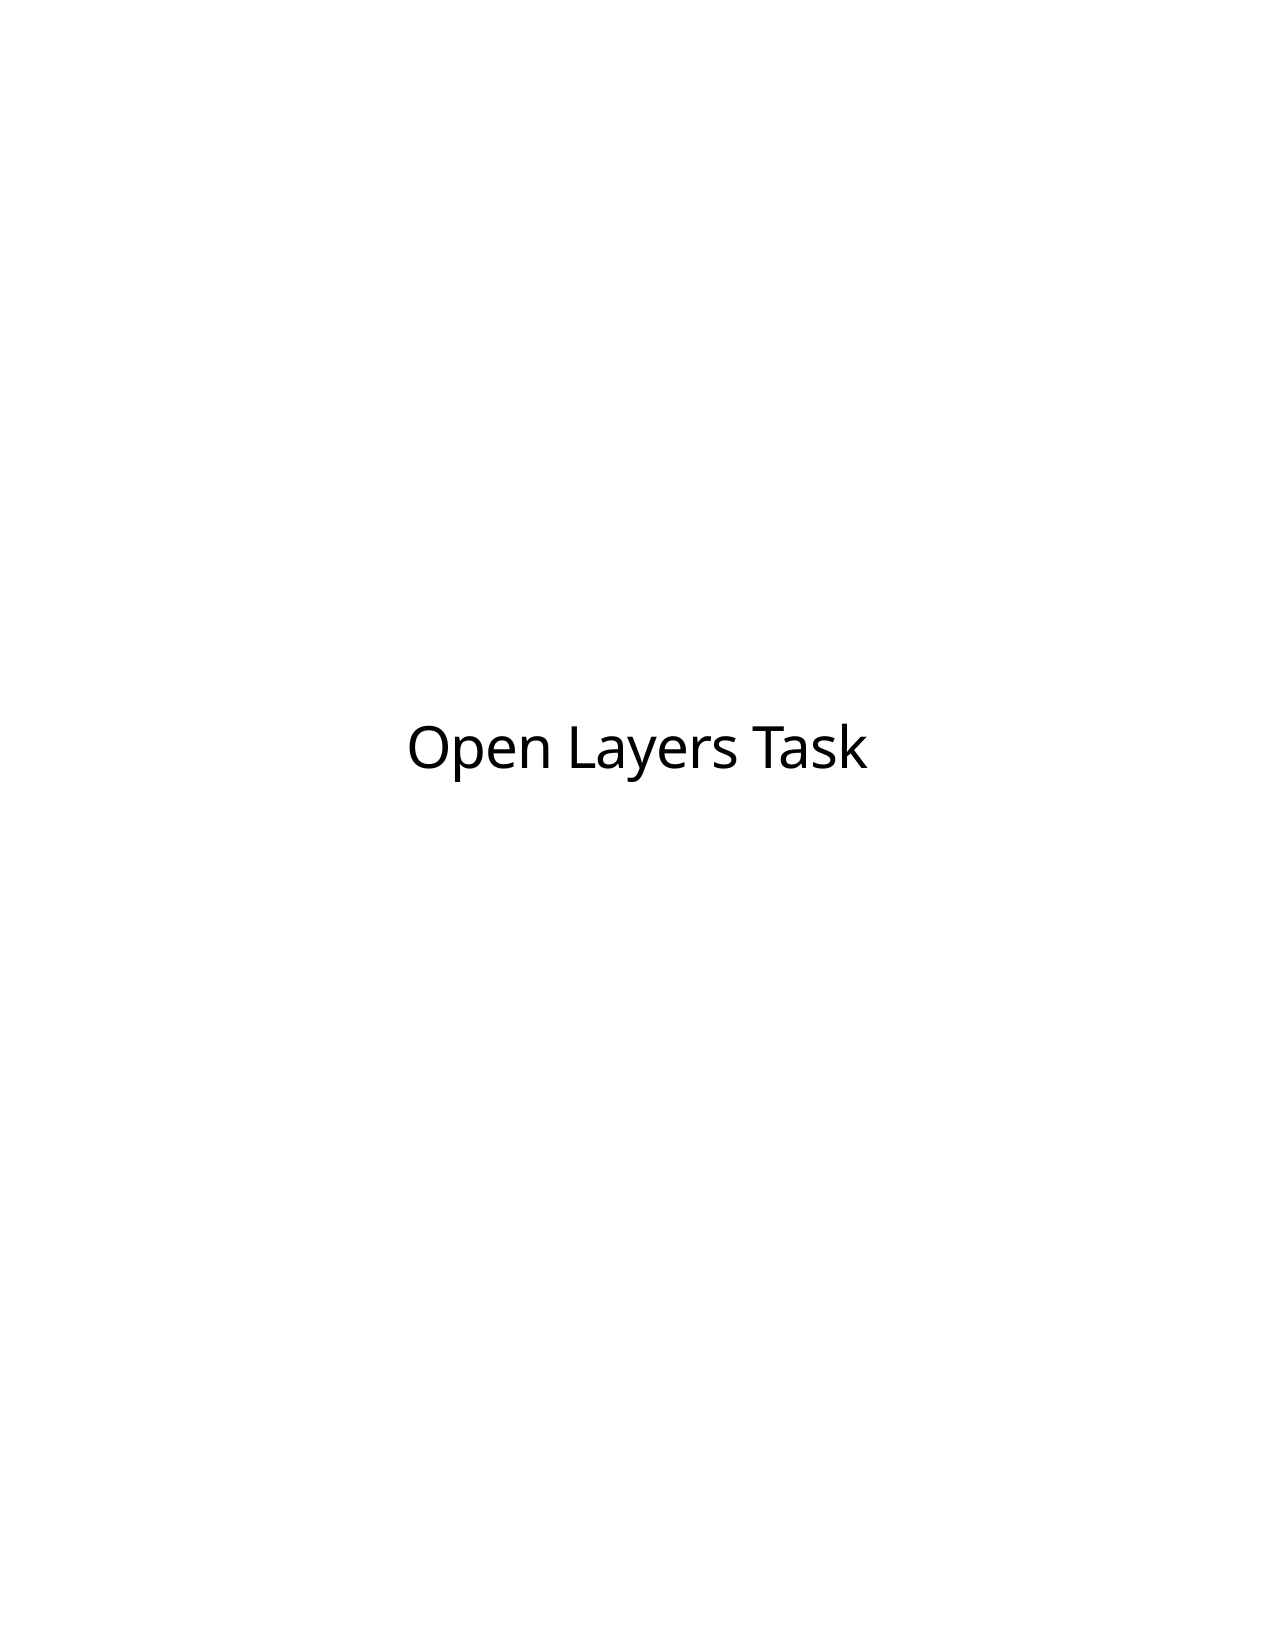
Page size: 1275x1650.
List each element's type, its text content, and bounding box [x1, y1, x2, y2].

title Open Layers Task [150, 706, 1125, 786]
